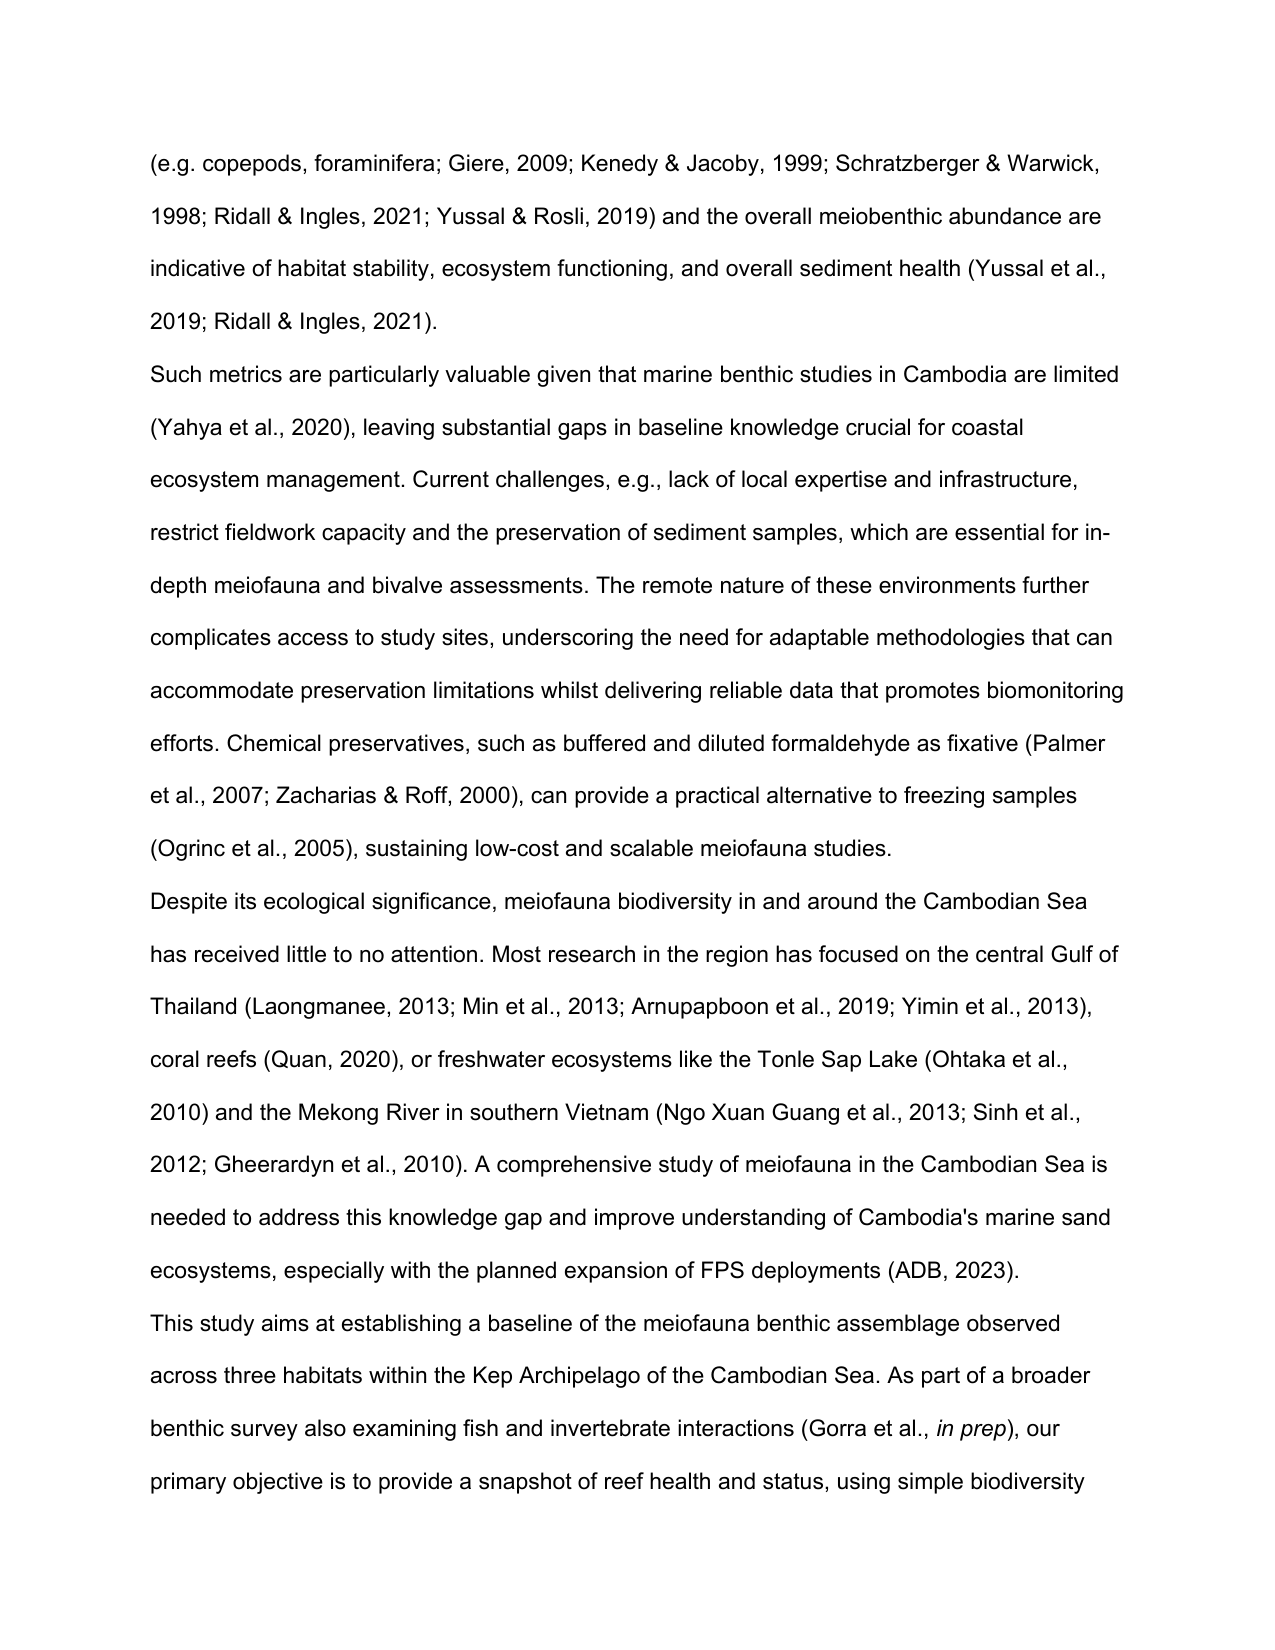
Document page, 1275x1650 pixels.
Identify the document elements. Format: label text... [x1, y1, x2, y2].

text Despite its ecological significance, meiofauna biodiversity in and around the Cambodian Sea has received little to no attention. Most research in the region has focused on the central Gulf of Thailand (Laongmanee, 2013; Min et al., 2013; Arnupapboon et al., 2019; Yimin et al., 2013), coral reefs (Quan, 2020), or freshwater ecosystems like the Tonle Sap Lake (Ohtaka et al., 2010) and the Mekong River in southern Vietnam (Ngo Xuan Guang et al., 2013; Sinh et al., 2012; Gheerardyn et al., 2010). A comprehensive study of meiofauna in the Cambodian Sea is needed to address this knowledge gap and improve understanding of Cambodia's marine sand ecosystems, especially with the planned expansion of FPS deployments (ADB, 2023). [150, 888, 1125, 1283]
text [150, 1309, 1125, 1494]
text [150, 150, 1125, 334]
text Such metrics are particularly valuable given that marine benthic studies in Cambodia are limited (Yahya et al., 2020), leaving substantial gaps in baseline knowledge crucial for coastal ecosystem management. Current challenges, e.g., lack of local expertise and infrastructure, restrict fieldwork capacity and the preservation of sediment samples, which are essential for in-depth meiofauna and bivalve assessments. The remote nature of these environments further complicates access to study sites, underscoring the need for adaptable methodologies that can accommodate preservation limitations whilst delivering reliable data that promotes biomonitoring efforts. Chemical preservatives, such as buffered and diluted formaldehyde as fixative (Palmer et al., 2007; Zacharias & Roff, 2000), can provide a practical alternative to freezing samples (Ogrinc et al., 2005), sustaining low-cost and scalable meiofauna studies. [150, 361, 1125, 862]
